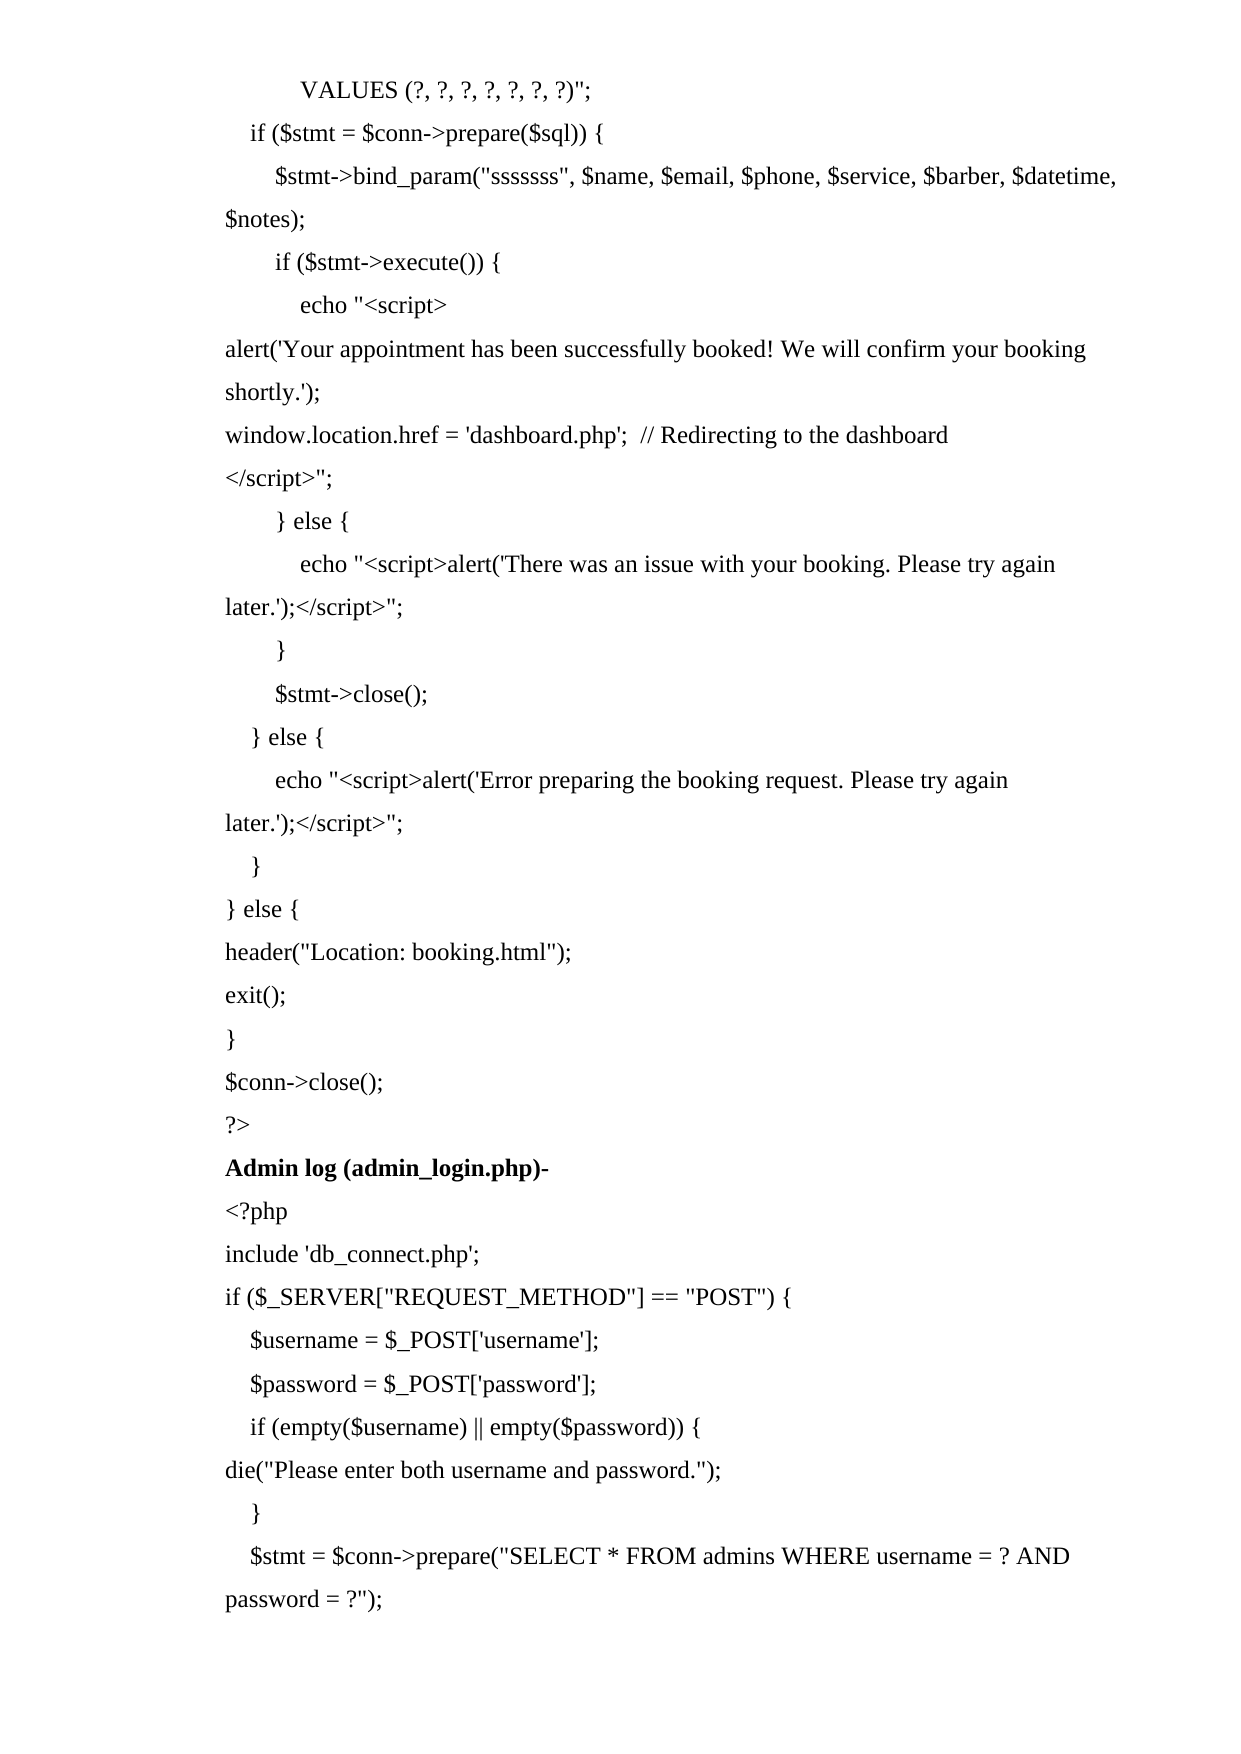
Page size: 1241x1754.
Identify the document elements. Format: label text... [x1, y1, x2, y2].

text header("Location: booking.html"); [225, 937, 1165, 966]
text } [225, 1498, 1165, 1527]
text exit(); [225, 981, 1165, 1009]
text } else { [225, 894, 1165, 923]
text $username = $_POST['username']; [225, 1326, 1165, 1354]
text $password = $_POST['password']; [225, 1369, 1165, 1397]
text $stmt->close(); [225, 679, 1165, 707]
text } else { [225, 722, 1165, 751]
text die("Please enter both username and password."); [225, 1455, 1165, 1484]
text if ($stmt = $conn->prepare($sql)) { [225, 118, 1165, 147]
text if ($_SERVER["REQUEST_METHOD"] == "POST") { [225, 1282, 1165, 1311]
text echo "<script>alert('There was an issue with your booking. Please try again later.');</script>"; [225, 549, 1165, 621]
text } [225, 1024, 1165, 1052]
text window.location.href = 'dashboard.php'; // Redirecting to the dashboard [225, 420, 1165, 449]
text alert('Your appointment has been successfully booked! We will confirm your booking shortly.'); [225, 334, 1165, 406]
text if (empty($username) || empty($password)) { [225, 1412, 1165, 1441]
text } [225, 636, 1165, 664]
text $conn->close(); [225, 1067, 1165, 1096]
text Admin log (admin_login.php)- [225, 1153, 1165, 1182]
text ?> [225, 1110, 1165, 1139]
text $stmt->bind_param("sssssss", $name, $email, $phone, $service, $barber, $datetime, $notes); [225, 161, 1165, 233]
text } else { [225, 506, 1165, 535]
text echo "<script>alert('Error preparing the booking request. Please try again later.');</script>"; [225, 765, 1165, 837]
text $stmt = $conn->prepare("SELECT * FROM admins WHERE username = ? AND password = ?"); [225, 1541, 1165, 1613]
text if ($stmt->execute()) { [225, 247, 1165, 276]
text VALUES (?, ?, ?, ?, ?, ?, ?)"; [225, 75, 1165, 104]
text <?php [225, 1196, 1165, 1225]
text </script>"; [225, 463, 1165, 492]
text echo "<script> [225, 291, 1165, 319]
text include 'db_connect.php'; [225, 1239, 1165, 1268]
text } [225, 851, 1165, 880]
